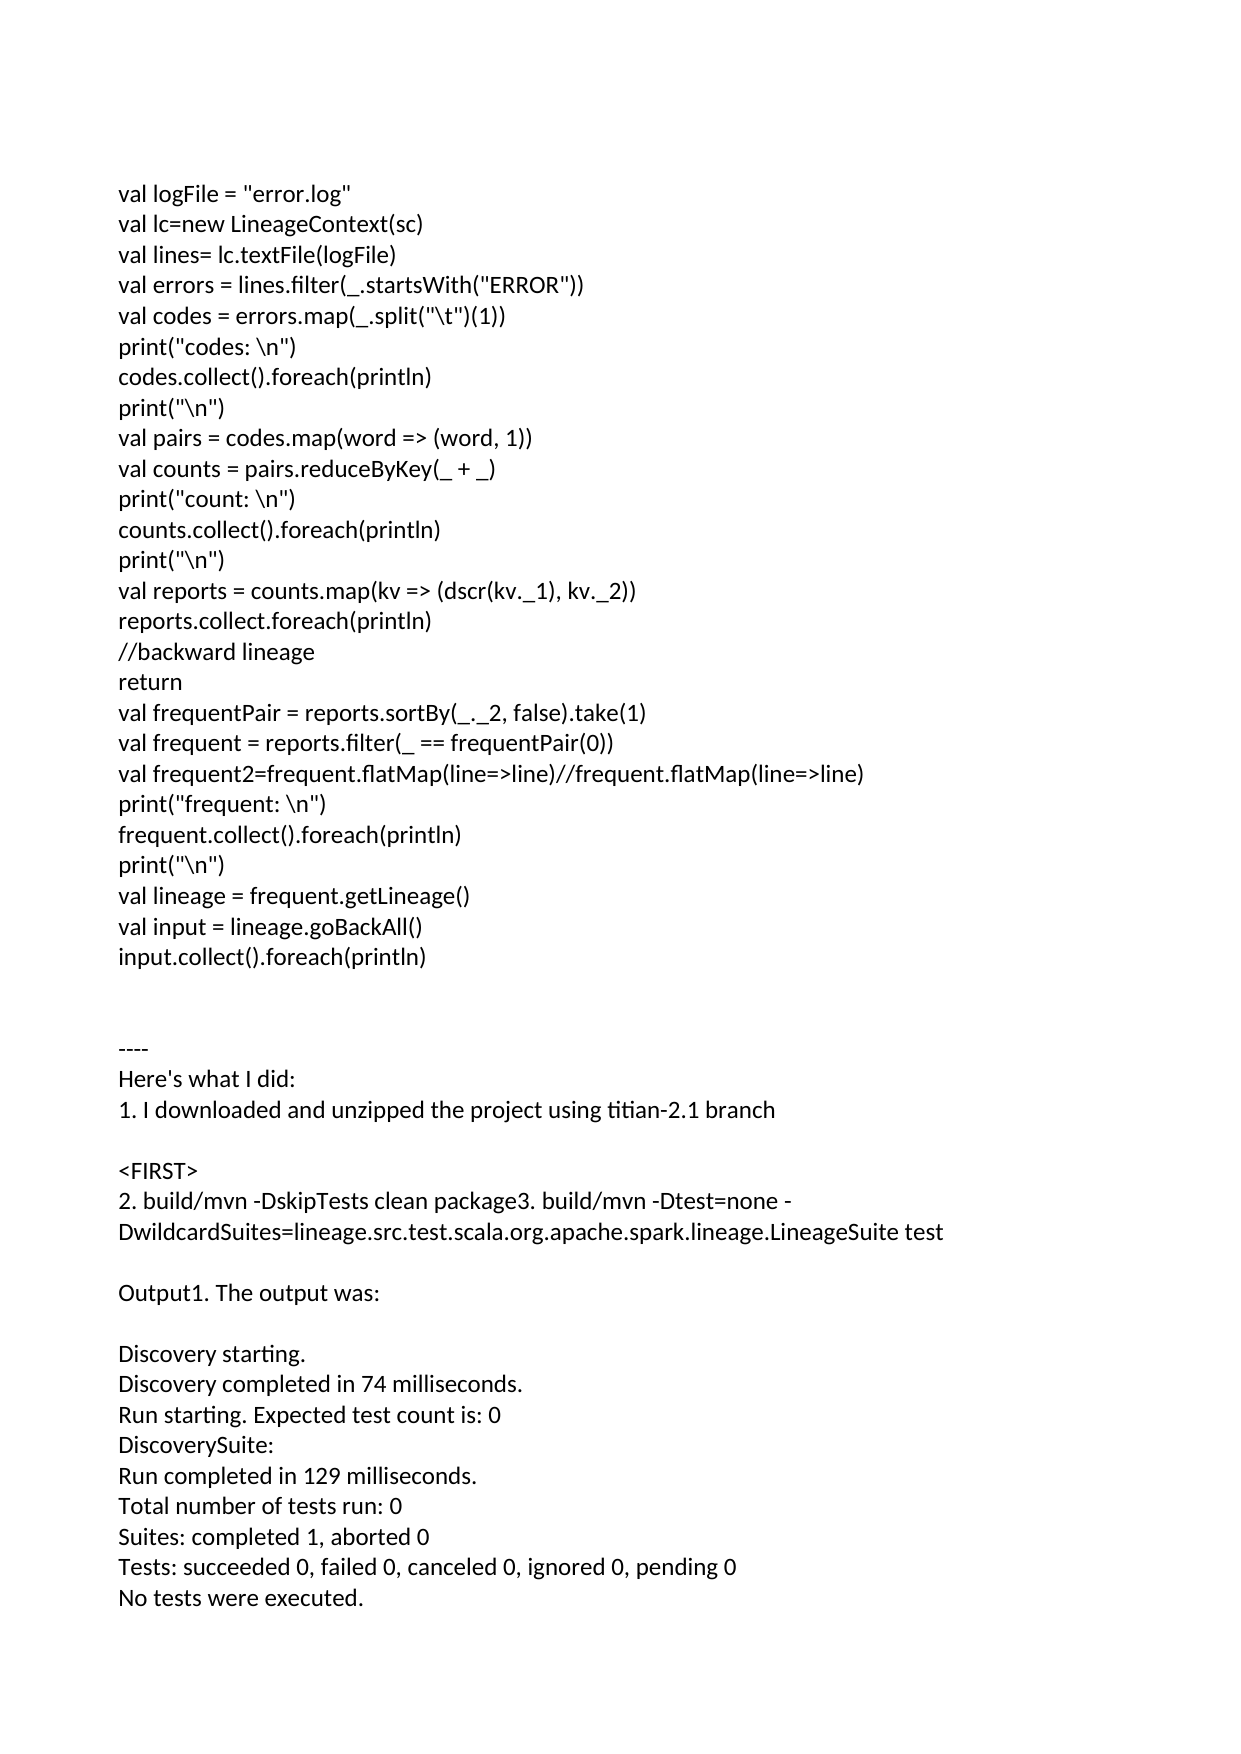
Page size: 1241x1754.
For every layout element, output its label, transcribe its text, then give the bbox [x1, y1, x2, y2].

text val counts = pairs.reduceByKey(_ + _) [118, 453, 1122, 483]
text print("\n") [118, 849, 1122, 880]
text val codes = errors.map(_.split("\t")(1)) [118, 300, 1122, 331]
text Tests: succeeded 0, failed 0, canceled 0, ignored 0, pending 0 [118, 1552, 1122, 1582]
text val lc=new LineageContext(sc) [118, 209, 1122, 239]
text frequent.collect().foreach(println) [118, 819, 1122, 849]
text val frequentPair = reports.sortBy(_._2, false).take(1) [118, 697, 1122, 727]
text 1. I downloaded and unzipped the project using titian-2.1 branch [118, 1094, 1122, 1124]
text return [118, 666, 1122, 697]
text print("\n") [118, 544, 1122, 575]
text Suites: completed 1, aborted 0 [118, 1521, 1122, 1552]
text <FIRST> [118, 1155, 1122, 1185]
text val lineage = frequent.getLineage() [118, 880, 1122, 911]
text val logFile = "error.log" [118, 178, 1122, 209]
text val frequent = reports.filter(_ == frequentPair(0)) [118, 727, 1122, 758]
text input.collect().foreach(println) [118, 941, 1122, 972]
text val input = lineage.goBackAll() [118, 911, 1122, 941]
text val errors = lines.filter(_.startsWith("ERROR")) [118, 270, 1122, 300]
text val lines= lc.textFile(logFile) [118, 239, 1122, 270]
text print("codes: \n") [118, 331, 1122, 361]
text print("count: \n") [118, 483, 1122, 514]
text ---- [118, 1033, 1122, 1063]
text Discovery starting. [118, 1338, 1122, 1368]
text print("\n") [118, 392, 1122, 422]
text Run completed in 129 milliseconds. [118, 1460, 1122, 1491]
text Output1. The output was: [118, 1277, 1122, 1307]
text val frequent2=frequent.flatMap(line=>line)//frequent.flatMap(line=>line) [118, 758, 1122, 788]
text reports.collect.foreach(println) [118, 605, 1122, 636]
text codes.collect().foreach(println) [118, 361, 1122, 392]
text Discovery completed in 74 milliseconds. [118, 1368, 1122, 1399]
text Here's what I did: [118, 1063, 1122, 1094]
text counts.collect().foreach(println) [118, 514, 1122, 544]
text print("frequent: \n") [118, 788, 1122, 819]
text Total number of tests run: 0 [118, 1491, 1122, 1521]
text No tests were executed. [118, 1582, 1122, 1613]
text //backward lineage [118, 636, 1122, 666]
text val reports = counts.map(kv => (dscr(kv._1), kv._2)) [118, 575, 1122, 605]
text val pairs = codes.map(word => (word, 1)) [118, 422, 1122, 453]
text DiscoverySuite: [118, 1429, 1122, 1460]
text Run starting. Expected test count is: 0 [118, 1399, 1122, 1429]
text 2. build/mvn -DskipTests clean package3. build/mvn -Dtest=none -DwildcardSuites=lineage.src.test.scala.org.apache.spark.lineage.LineageSuite test [118, 1185, 1122, 1246]
